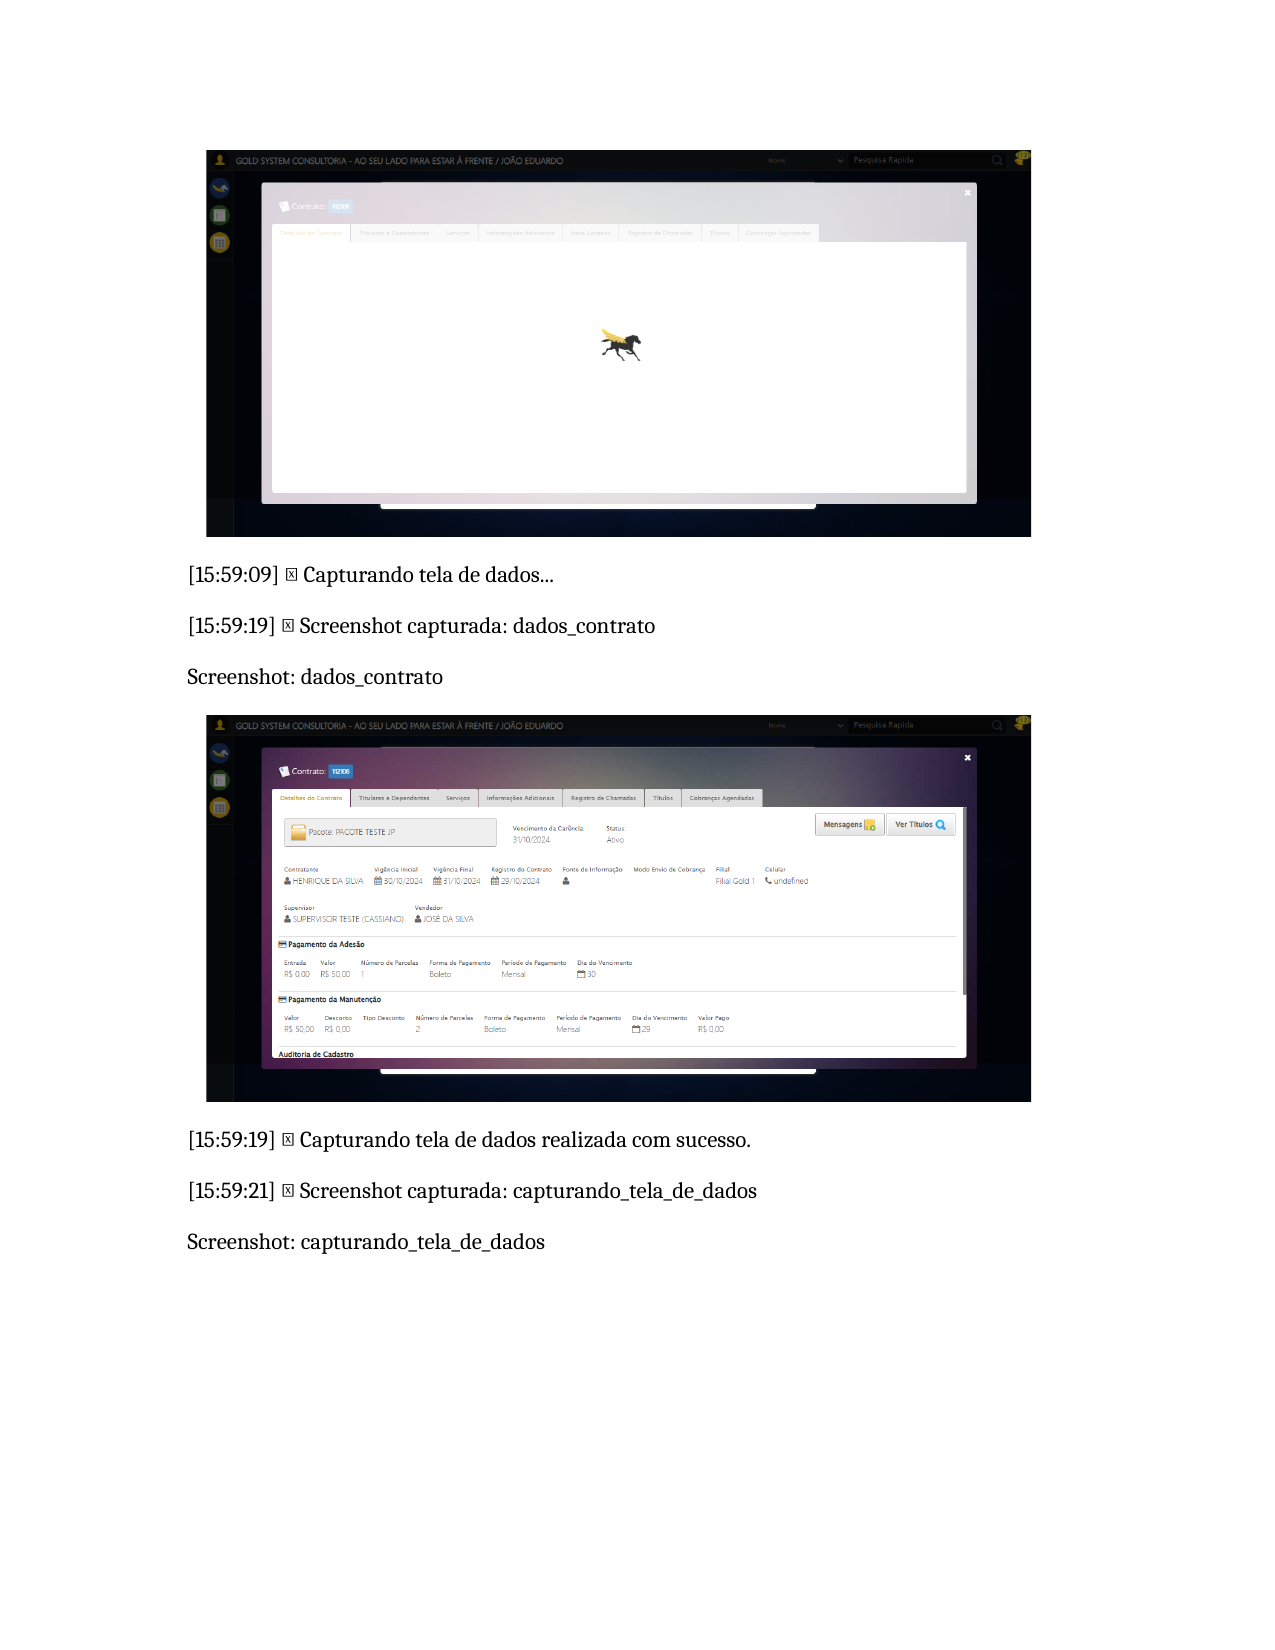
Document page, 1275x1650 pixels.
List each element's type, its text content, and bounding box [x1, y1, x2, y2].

text Screenshot: dados_contrato [187, 664, 1087, 690]
text [15:59:09] 🔄 Capturando tela de dados... [187, 562, 1087, 588]
picture [206, 715, 1032, 1102]
text [15:59:19] ✅ Capturando tela de dados realizada com sucesso. [187, 1127, 1087, 1153]
text [15:59:19] 📸 Screenshot capturada: dados_contrato [187, 613, 1087, 639]
picture [206, 150, 1032, 537]
text Screenshot: capturando_tela_de_dados [187, 1229, 1087, 1255]
text [15:59:21] 📸 Screenshot capturada: capturando_tela_de_dados [187, 1178, 1087, 1204]
